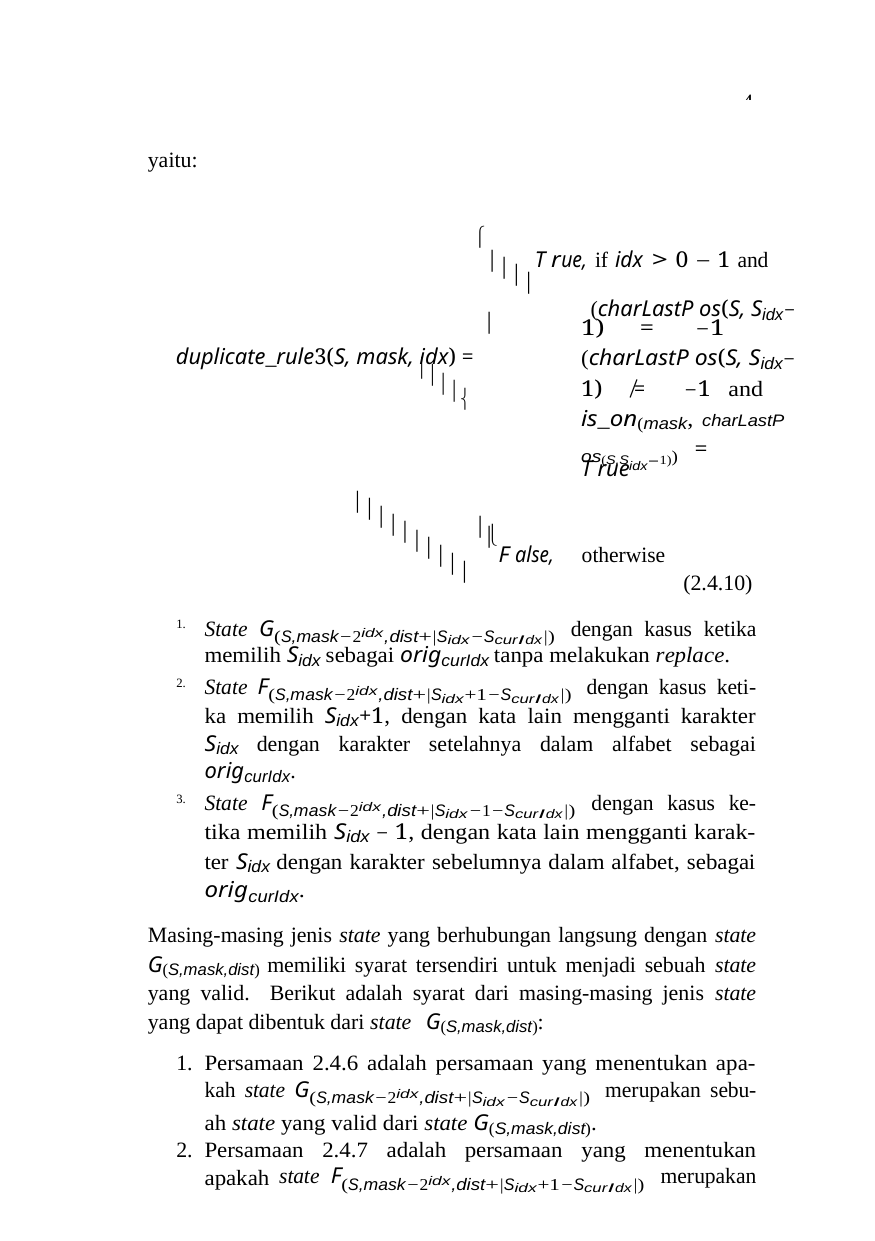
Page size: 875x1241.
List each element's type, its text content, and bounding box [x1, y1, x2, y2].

list State F(S,mask−2idx,dist+|Sidx−1−ScurIdx|) dengan kasus ke- tika memilih Sidx − 1, dengan kata lain mengganti karak- ter Sidx dengan karakter sebelumnya dalam alfabet, sebagai origcurIdx. [176, 786, 756, 909]
text F alse, otherwise [474, 526, 669, 571]
text Masing-masing jenis state yang berhubungan langsung dengan state G(S,mask,dist) memiliki syarat tersendiri untuk menjadi sebuah state yang valid. Berikut adalah syarat dari masing-masing jenis state yang dapat dibentuk dari state G(S,mask,dist): [148, 922, 756, 1036]
text (2.4.10) [683, 570, 822, 595]
list Persamaan 2.4.6 adalah persamaan yang menentukan apa- kah state G(S,mask−2idx,dist+|Sidx−ScurIdx|) merupakan sebu- ah state yang valid dari state G(S,mask,dist). [176, 1051, 756, 1138]
text  [119, 454, 474, 526]
text T rue, if idx > 0 − 1 and [473, 226, 822, 298]
list State G(S,mask−2idx,dist+|Sidx−ScurIdx|) dengan kasus ketika memilih Sidx sebagai origcurIdx tanpa melakukan replace. [176, 614, 756, 670]
text duplicate_rule3(S, mask, idx) =  [119, 305, 474, 454]
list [176, 1138, 756, 1195]
text (charLastP os(S, Sidx− 1) ̸= −1 and is_on(mask, charLastP os(S,Sidx−1)) = [581, 342, 812, 473]
list State F(S,mask−2idx,dist+|Sidx+1−ScurIdx|) dengan kasus keti- ka memilih Sidx+1, dengan kata lain mengganti karakter Sidx dengan karakter setelahnya dalam alfabet sebagai origcurIdx. [176, 671, 756, 786]
text 1) = −1 [581, 312, 822, 342]
text yaitu: [148, 147, 199, 172]
